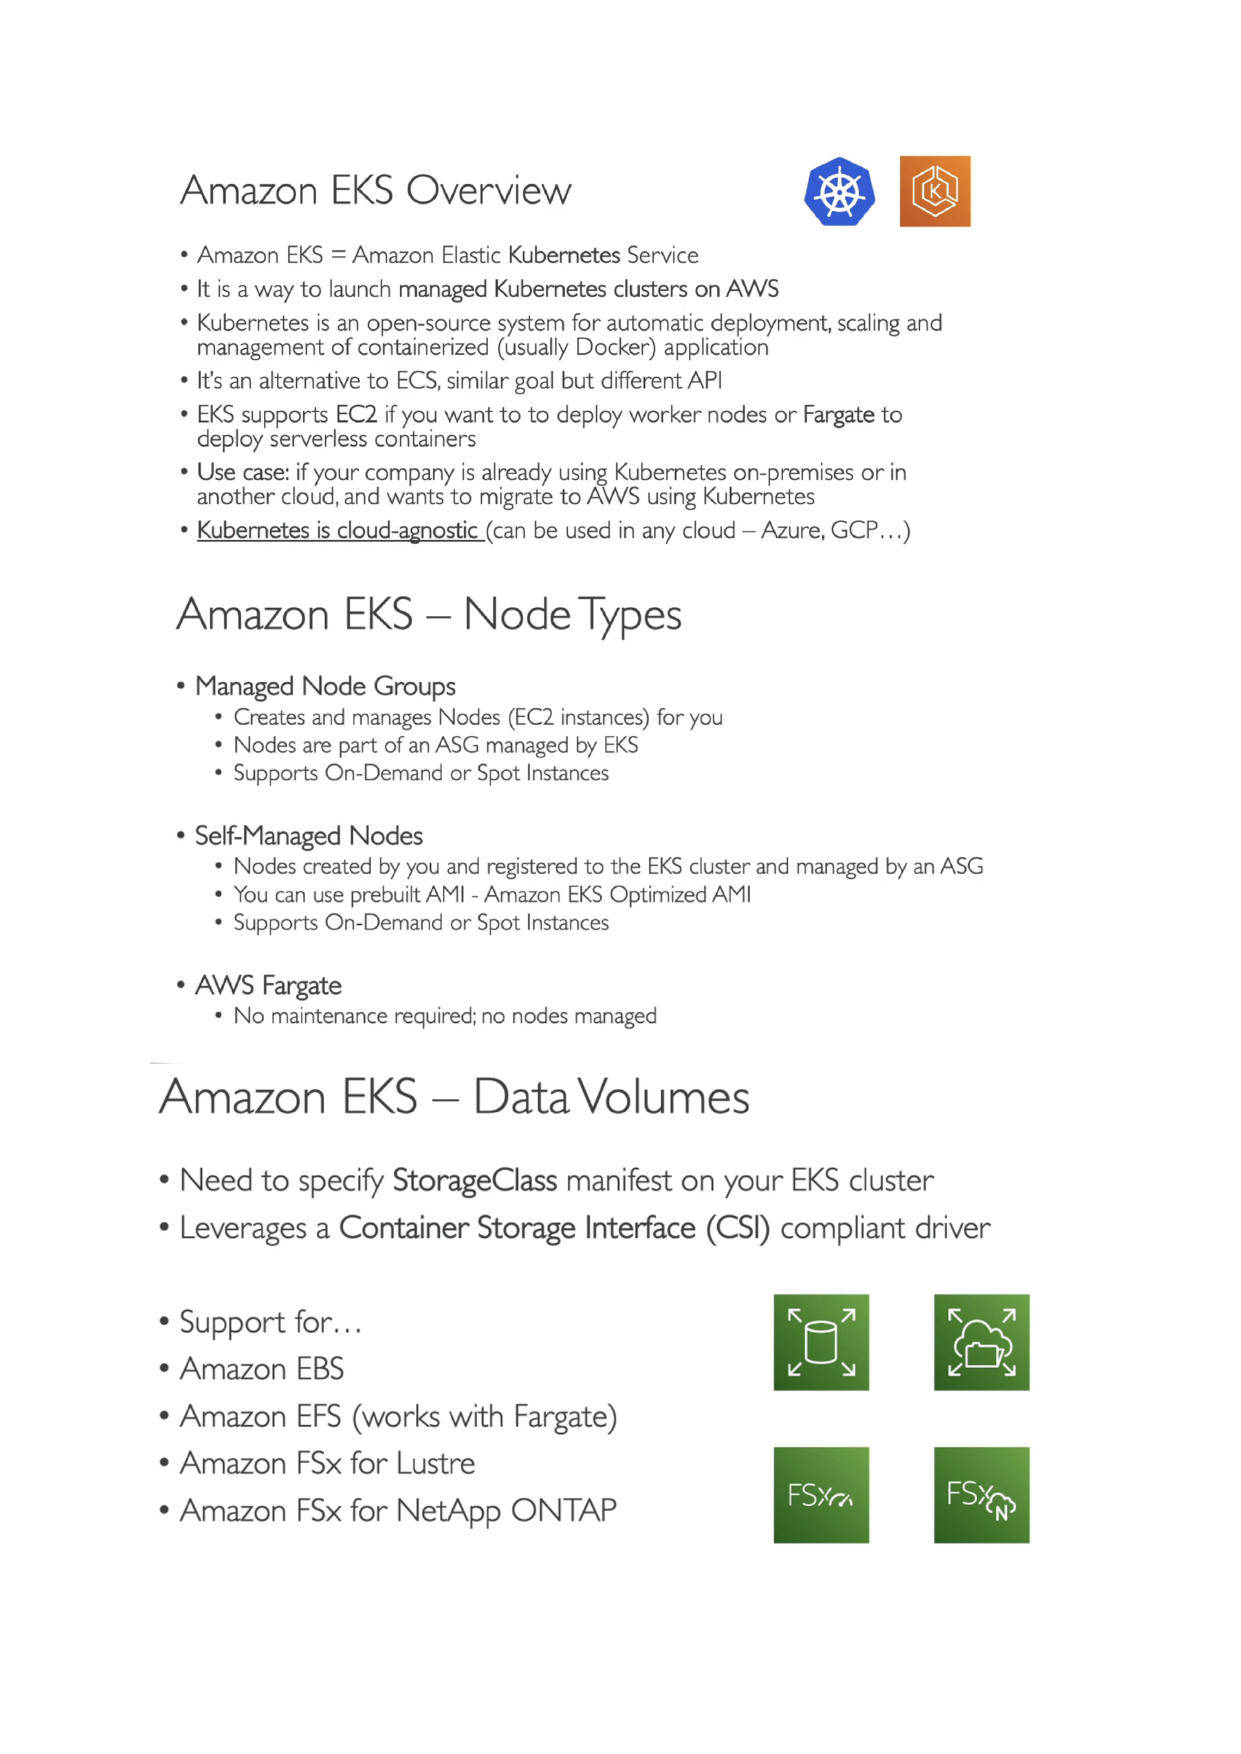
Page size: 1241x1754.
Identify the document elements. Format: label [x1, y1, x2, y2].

picture [150, 150, 1091, 1587]
